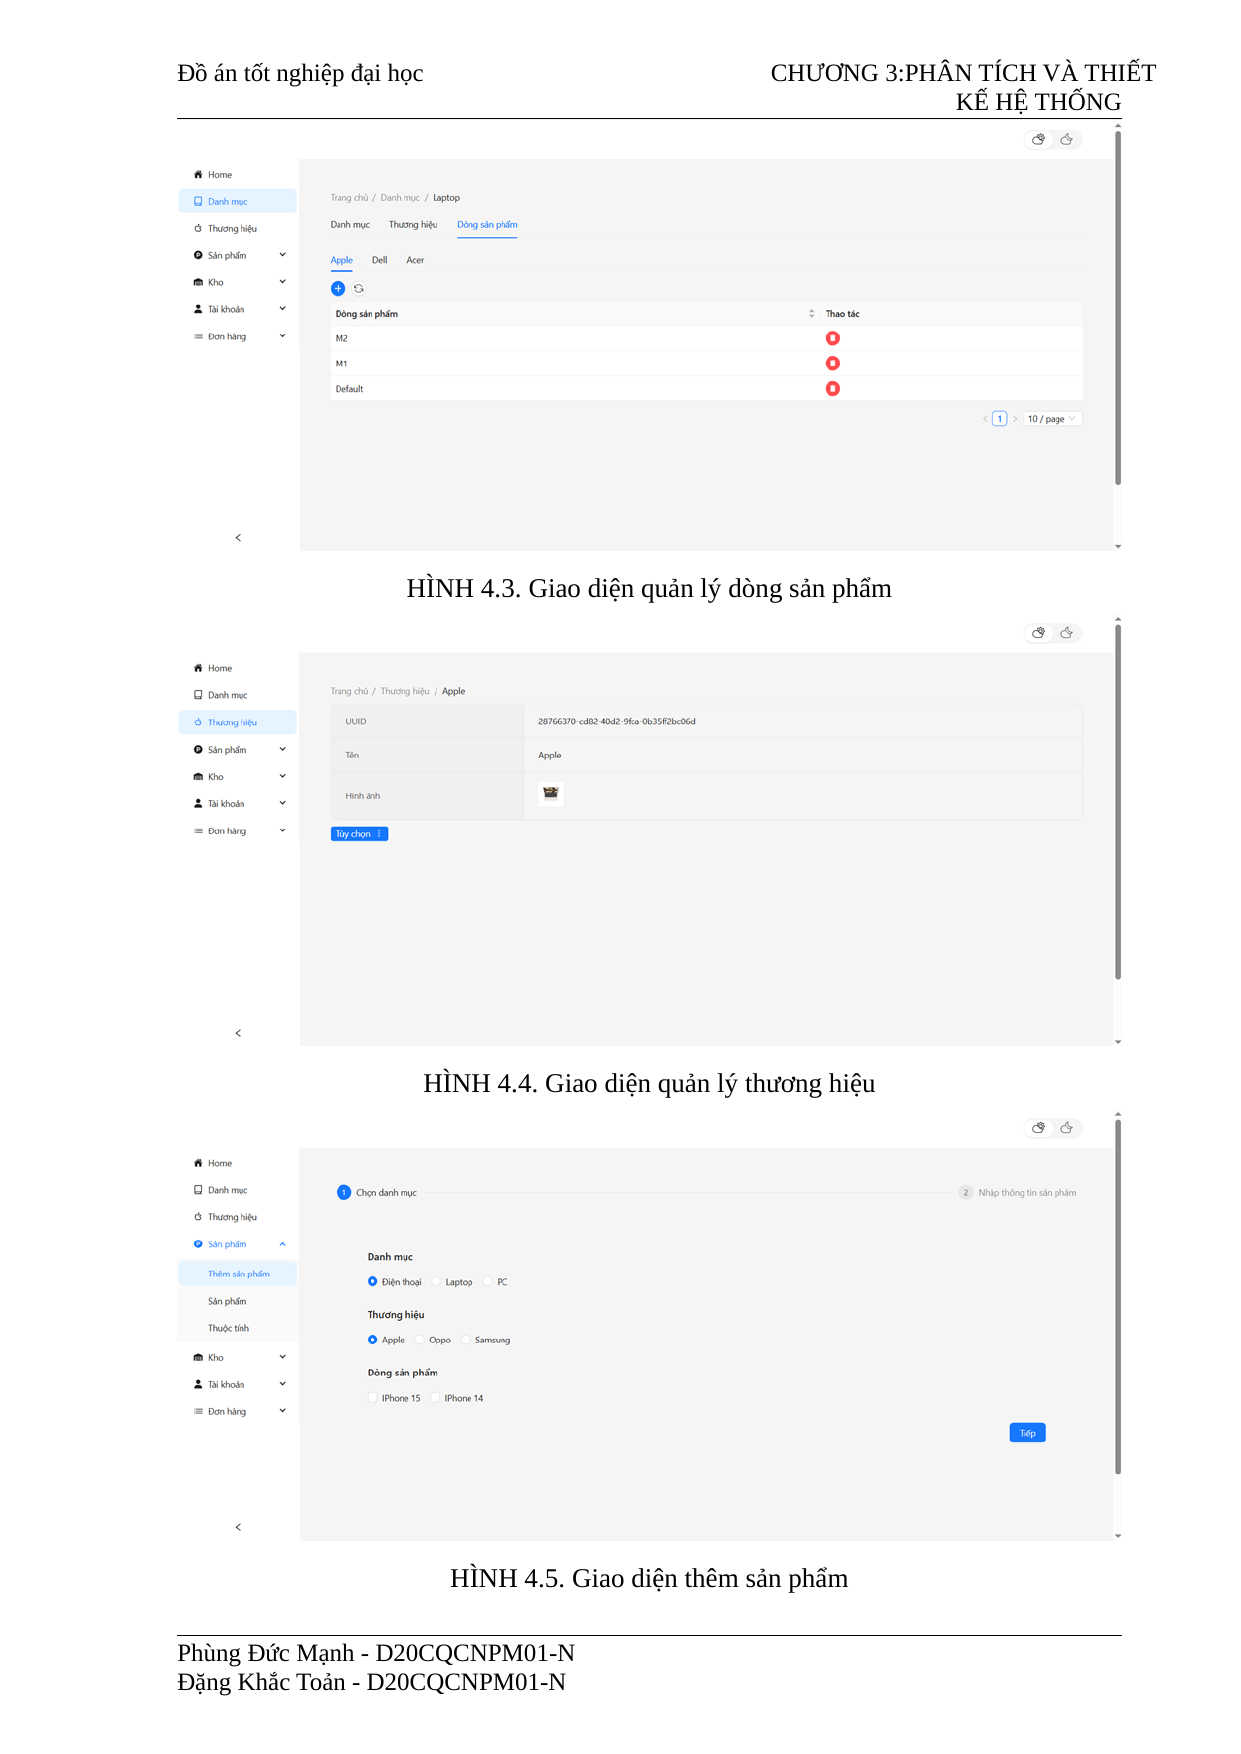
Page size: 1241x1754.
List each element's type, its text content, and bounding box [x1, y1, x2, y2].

picture [177, 119, 1122, 551]
text Giao diện thêm sản phẩm [177, 1562, 1122, 1593]
picture [177, 614, 1122, 1046]
text Giao diện quản lý thương hiệu [177, 1067, 1122, 1098]
text Giao diện quản lý dòng sản phẩm [177, 572, 1122, 603]
picture [177, 1108, 1122, 1541]
